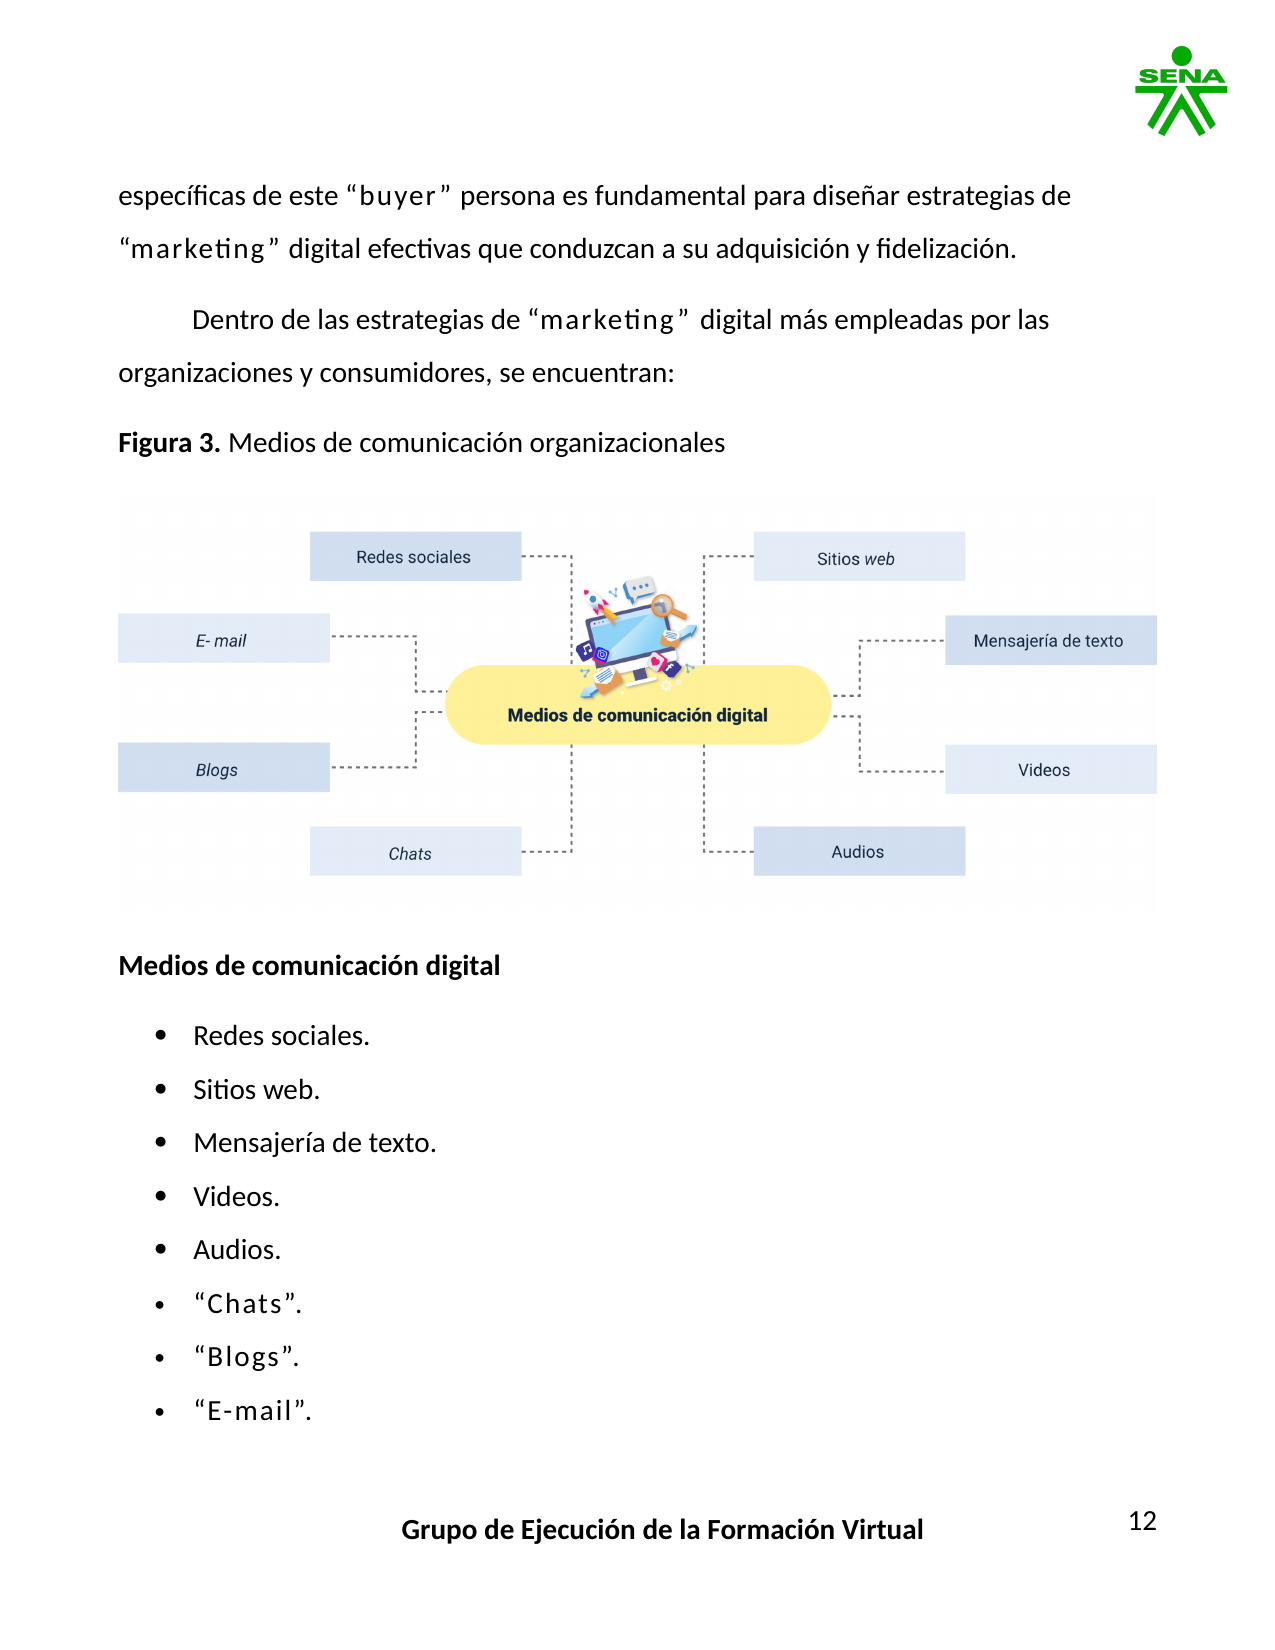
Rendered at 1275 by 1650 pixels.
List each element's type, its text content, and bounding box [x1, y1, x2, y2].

text Figura 3. Medios de comunicación organizacionales [118, 424, 1157, 460]
list “Blogs”. [156, 1338, 1157, 1374]
list Audios. [156, 1231, 1157, 1267]
text Dentro de las estrategias de “marketing” digital más empleadas por las organizaciones y consumidores, se encuentran: [118, 301, 1157, 390]
picture [118, 494, 1157, 913]
list “E-mail”. [156, 1392, 1157, 1427]
list “Chats”. [156, 1285, 1157, 1320]
picture [1135, 46, 1228, 136]
list Sitios web. [156, 1071, 1157, 1107]
list Redes sociales. [156, 1017, 1157, 1053]
list Mensajería de texto. [156, 1124, 1157, 1160]
list Videos. [156, 1178, 1157, 1213]
text Medios de comunicación digital [118, 947, 1157, 983]
